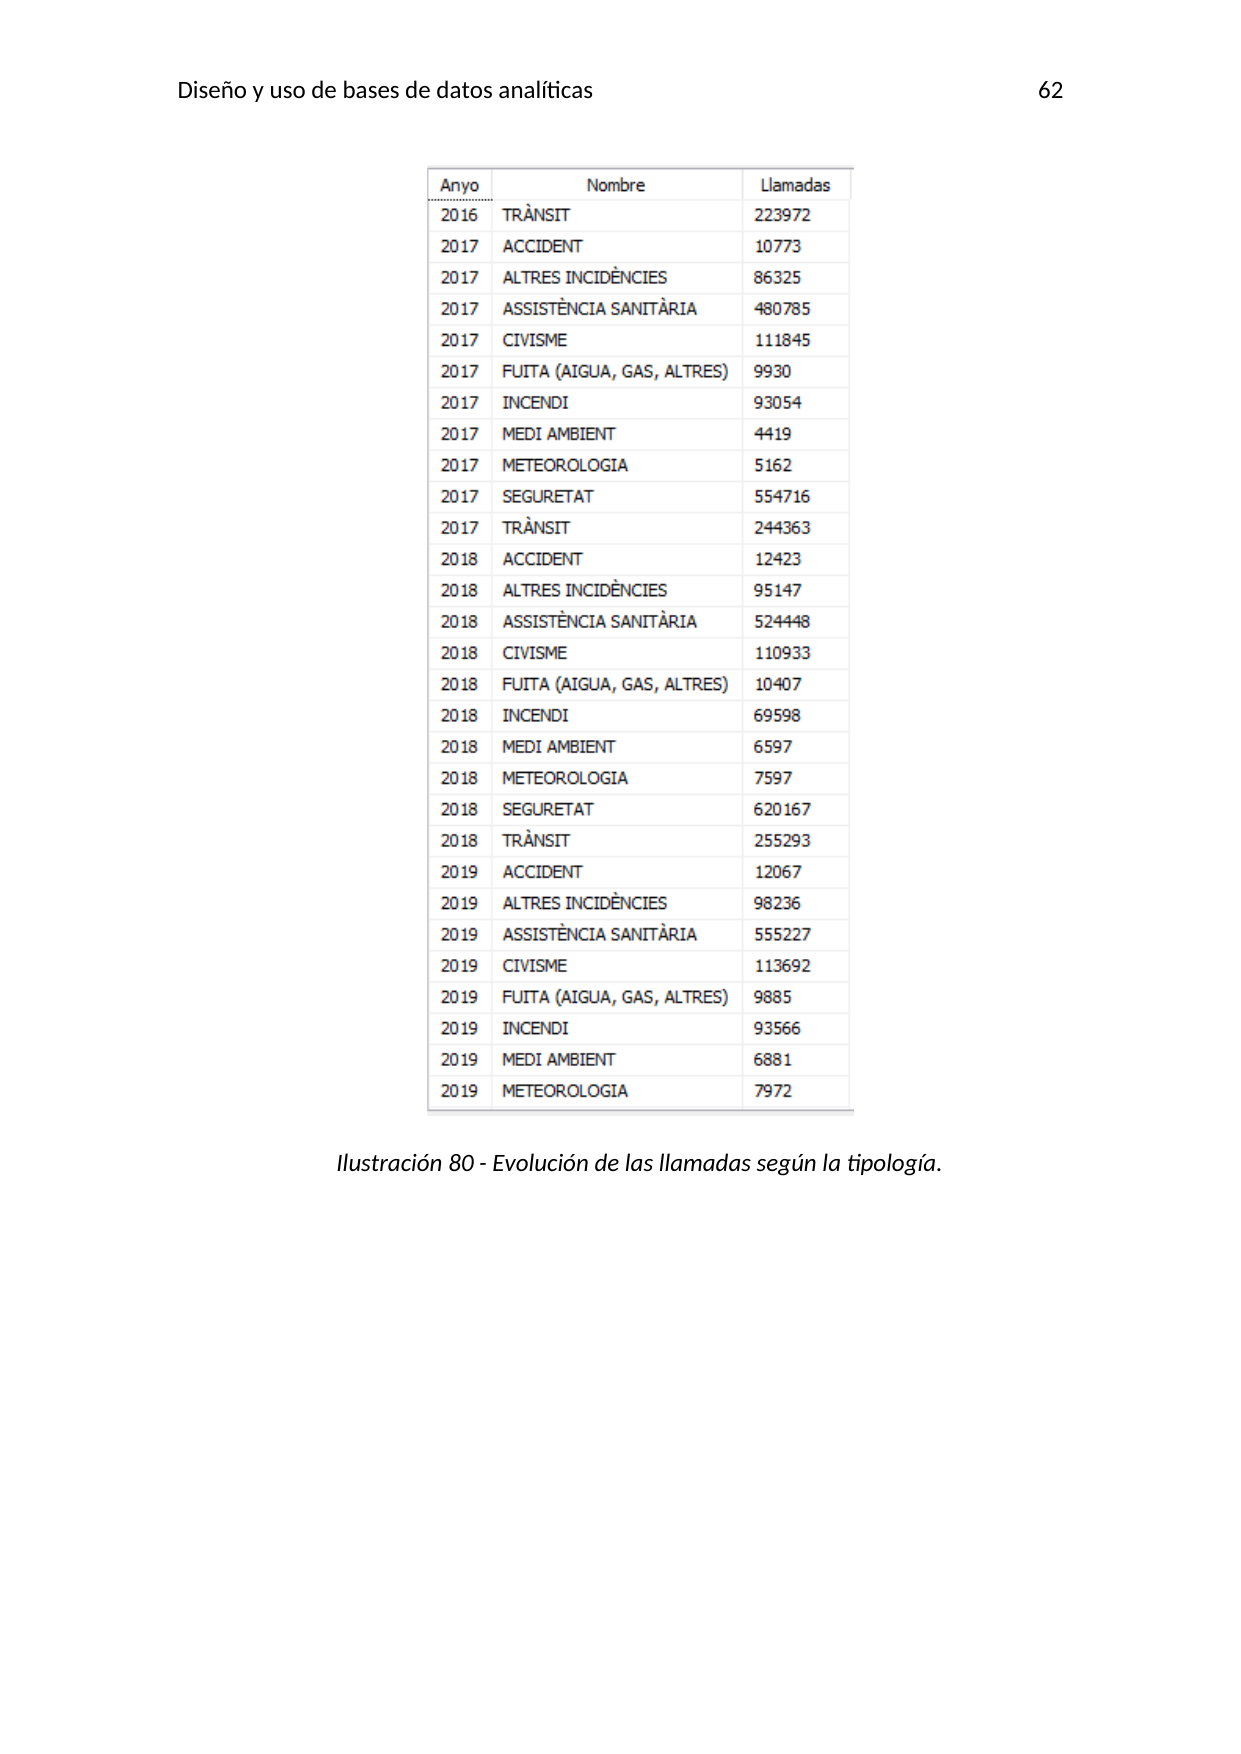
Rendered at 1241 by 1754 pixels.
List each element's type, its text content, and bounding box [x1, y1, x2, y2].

picture [427, 165, 854, 1116]
